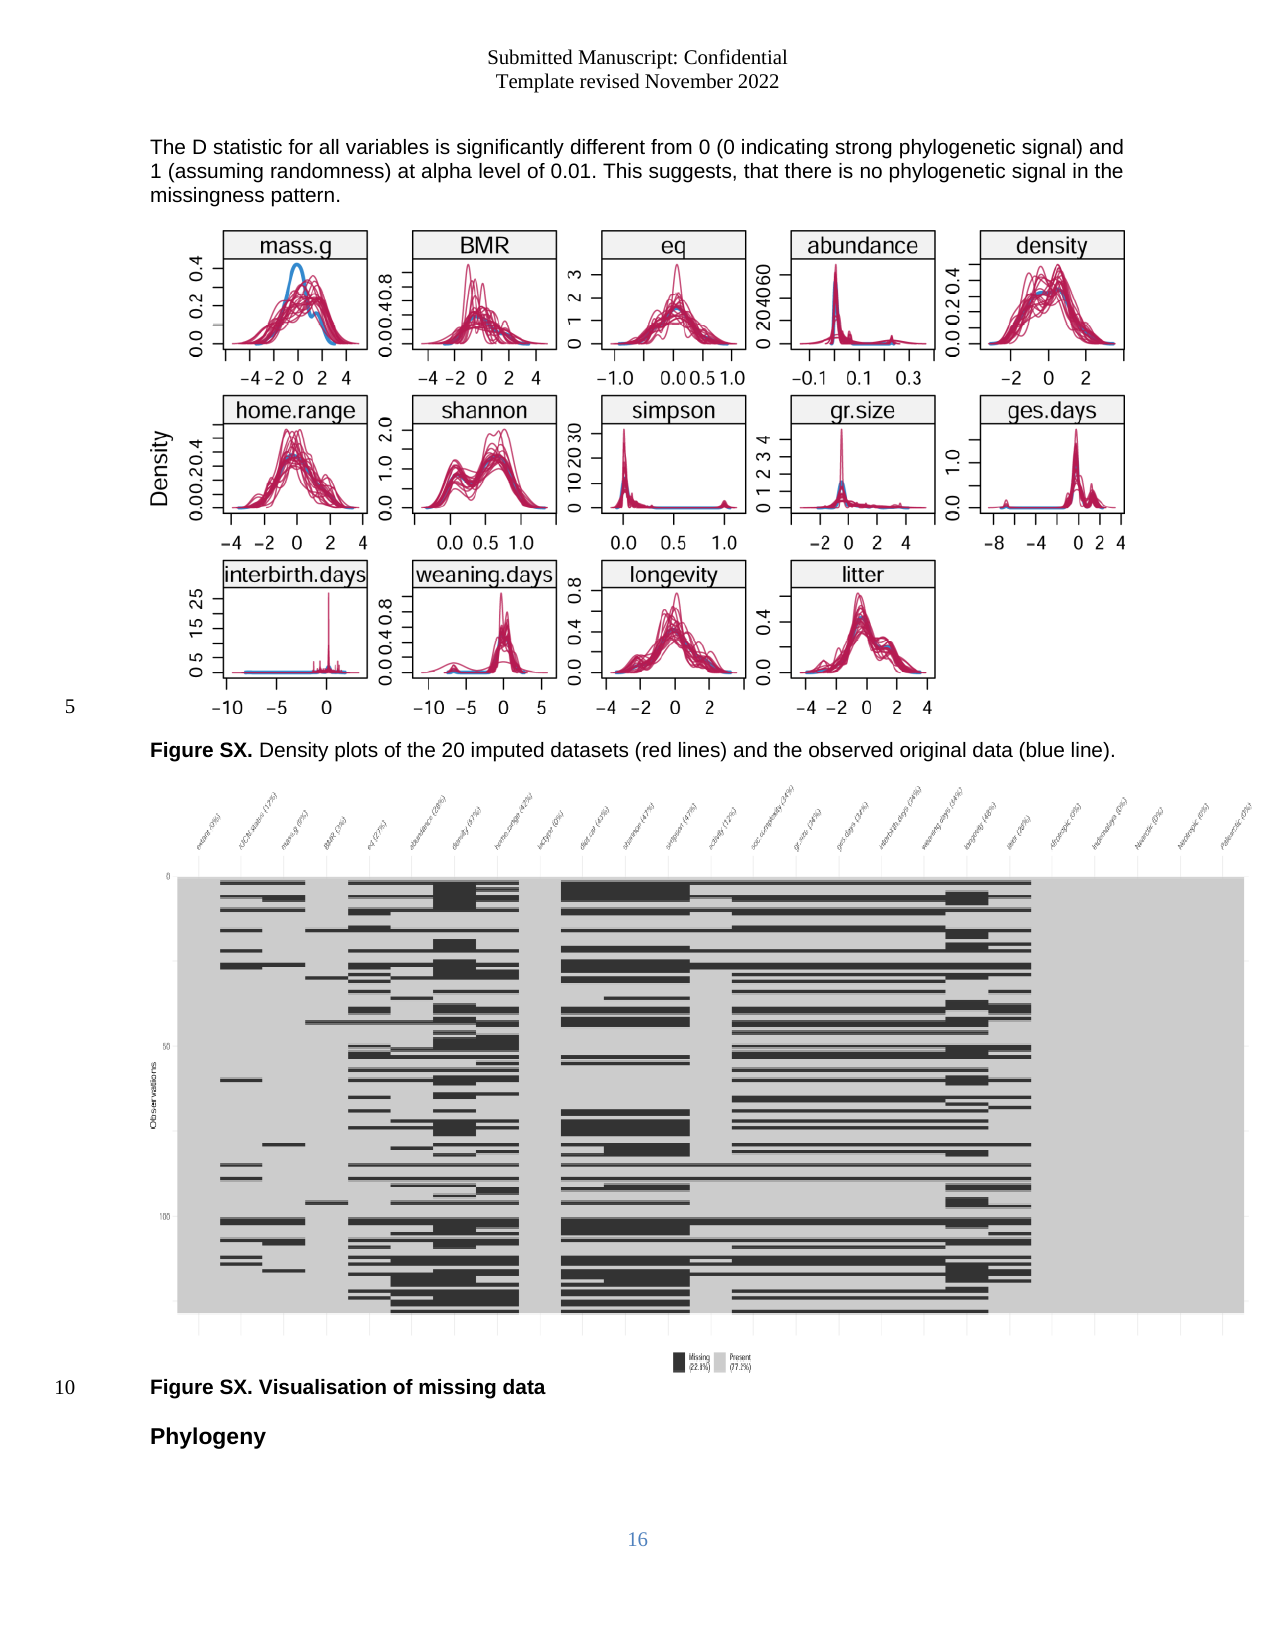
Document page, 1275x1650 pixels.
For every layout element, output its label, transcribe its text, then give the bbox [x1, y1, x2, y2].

text The D statistic for all variables is significantly different from 0 (0 indicating strong phylogenetic signal) and 1 (assuming randomness) at alpha level of 0.01. This suggests, that there is no phylogenetic signal in the missingness pattern. [150, 135, 1125, 207]
text Figure SX. Visualisation of missing data [150, 1375, 1125, 1399]
text Figure SX. Density plots of the 20 imputed datasets (red lines) and the observed original data (blue line). [150, 738, 1125, 762]
subtitle Phylogeny [150, 1423, 1125, 1449]
